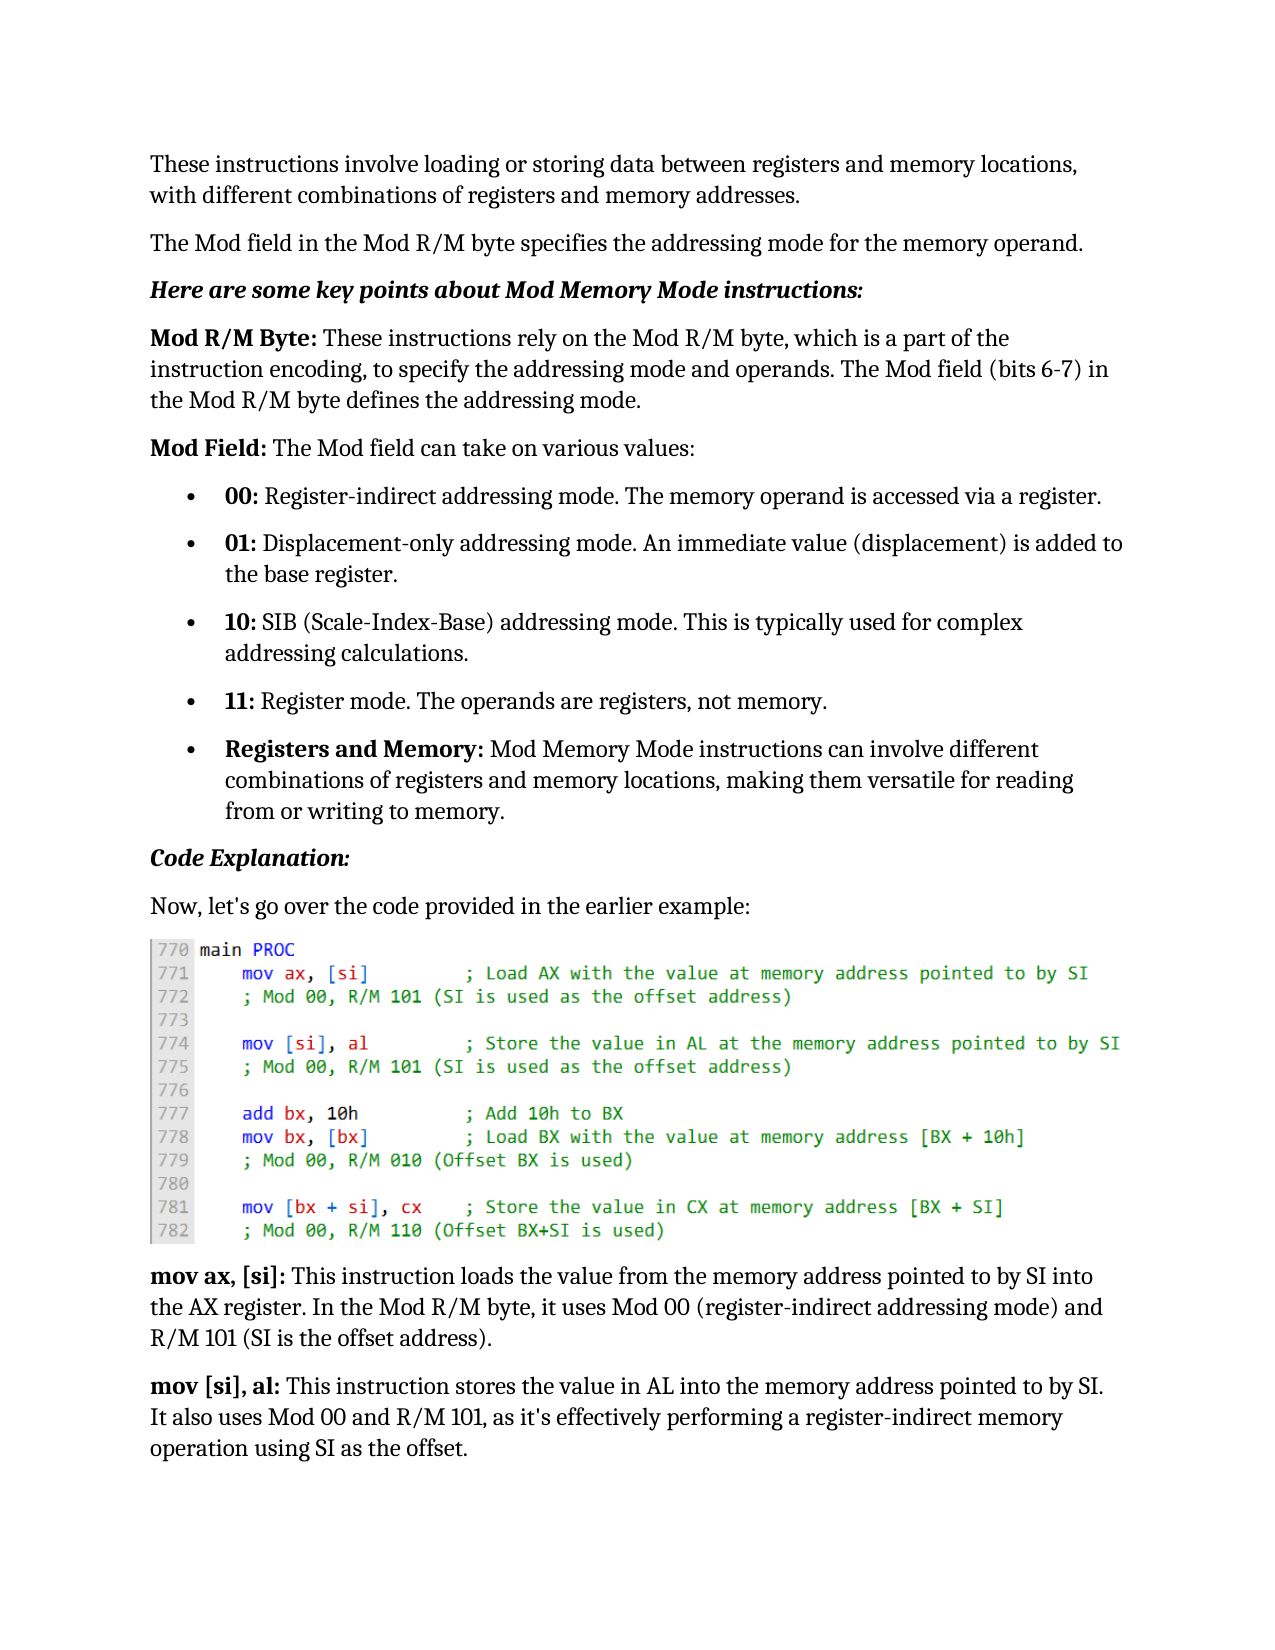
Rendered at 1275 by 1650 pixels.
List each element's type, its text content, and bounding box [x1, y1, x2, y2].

text mov [si], al: This instruction stores the value in AL into the memory address pointed to by SI. It also uses Mod 00 and R/M 101, as it's effectively performing a register-indirect memory operation using SI as the offset. [150, 1372, 1125, 1463]
text Now, let's go over the code provided in the earlier example: [150, 892, 1125, 921]
list 11: Register mode. The operands are registers, not memory. [187, 687, 1125, 716]
text Mod R/M Byte: These instructions rely on the Mod R/M byte, which is a part of the instruction encoding, to specify the addressing mode and operands. The Mod field (bits 6-7) in the Mod R/M byte defines the addressing mode. [150, 324, 1125, 415]
list 01: Displacement-only addressing mode. An immediate value (displacement) is added to the base register. [187, 529, 1125, 589]
text Code Explanation: [150, 844, 1125, 873]
picture [150, 939, 1125, 1244]
text The Mod field in the Mod R/M byte specifies the addressing mode for the memory operand. [150, 229, 1125, 257]
list Registers and Memory: Mod Memory Mode instructions can involve different combinations of registers and memory locations, making them versatile for reading from or writing to memory. [187, 734, 1125, 825]
list 10: SIB (Scale-Index-Base) addressing mode. This is typically used for complex addressing calculations. [187, 608, 1125, 668]
text Here are some key points about Mod Memory Mode instructions: [150, 276, 1125, 305]
list 00: Register-indirect addressing mode. The memory operand is accessed via a register. [187, 482, 1125, 510]
text mov ax, [si]: This instruction loads the value from the memory address pointed to by SI into the AX register. In the Mod R/M byte, it uses Mod 00 (register-indirect addressing mode) and R/M 101 (SI is the offset address). [150, 1262, 1125, 1353]
text Mod Field: The Mod field can take on various values: [150, 434, 1125, 463]
text These instructions involve loading or storing data between registers and memory locations, with different combinations of registers and memory addresses. [150, 150, 1125, 210]
